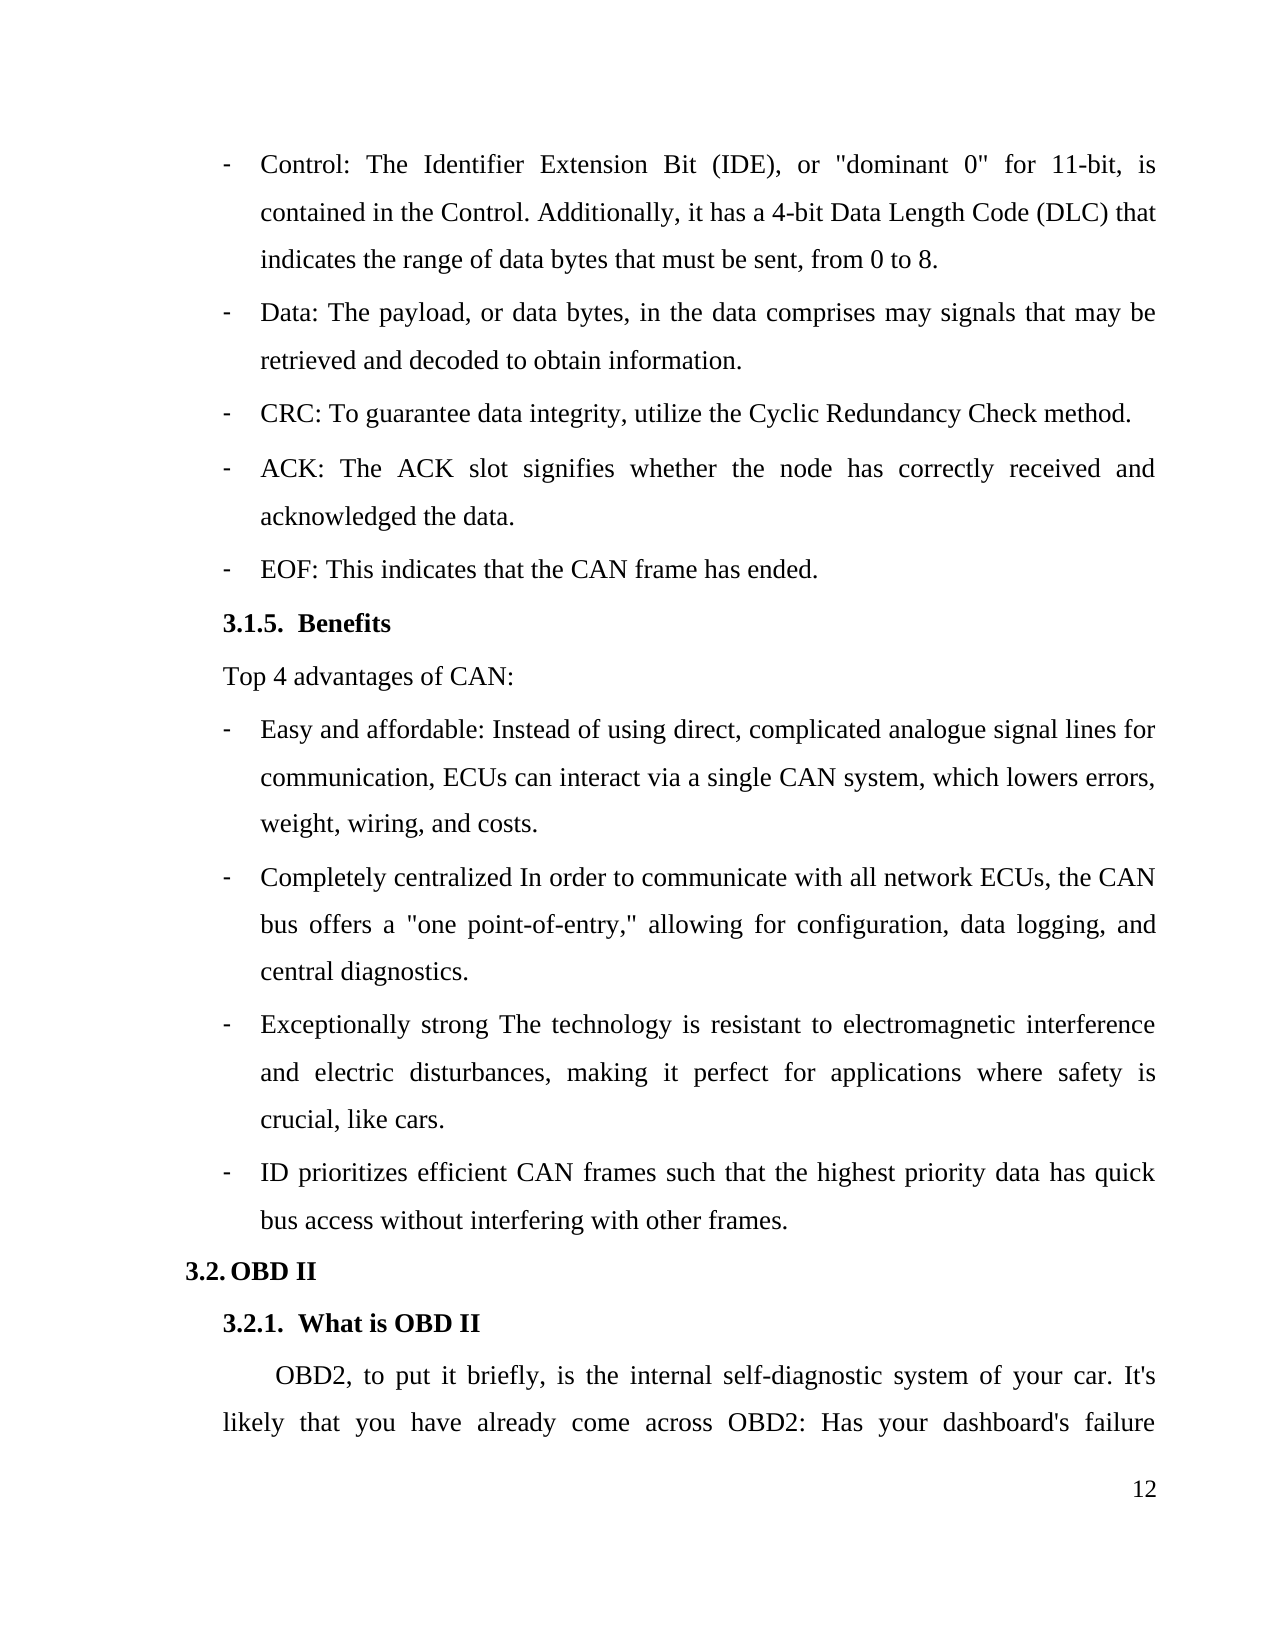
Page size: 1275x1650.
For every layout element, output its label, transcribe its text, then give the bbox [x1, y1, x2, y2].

list Completely centralized In order to communicate with all network ECUs, the CAN bus offers a "one point-of-entry," allowing for configuration, data logging, and central diagnostics. [223, 860, 1157, 986]
list CRC: To guarantee data integrity, utilize the Cyclic Redundancy Check method. [223, 396, 1157, 429]
list Data: The payload, or data bytes, in the data comprises may signals that may be retrieved and decoded to obtain information. [223, 295, 1157, 375]
list Control: The Identifier Extension Bit (IDE), or "dominant 0" for 11-bit, is contained in the Control. Additionally, it has a 4-bit Data Length Code (DLC) that indicates the range of data bytes that must be sent, from 0 to 8. [223, 148, 1157, 274]
list Benefits [223, 608, 1157, 639]
list Easy and affordable: Instead of using direct, complicated analogue signal lines for communication, ECUs can interact via a single CAN system, which lowers errors, weight, wiring, and costs. [223, 712, 1157, 839]
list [223, 1359, 1157, 1437]
list What is OBD II [223, 1307, 1157, 1338]
subtitle OBD II [185, 1254, 1157, 1286]
list Top 4 advantages of CAN: [223, 660, 1157, 691]
list Exceptionally strong The technology is resistant to electromagnetic interference and electric disturbances, making it perfect for applications where safety is crucial, like cars. [223, 1008, 1157, 1134]
list ID prioritizes efficient CAN frames such that the highest priority data has quick bus access without interfering with other frames. [223, 1155, 1157, 1235]
list ACK: The ACK slot signifies whether the node has correctly received and acknowledged the data. [223, 451, 1157, 531]
list EOF: This indicates that the CAN frame has ended. [223, 552, 1157, 585]
